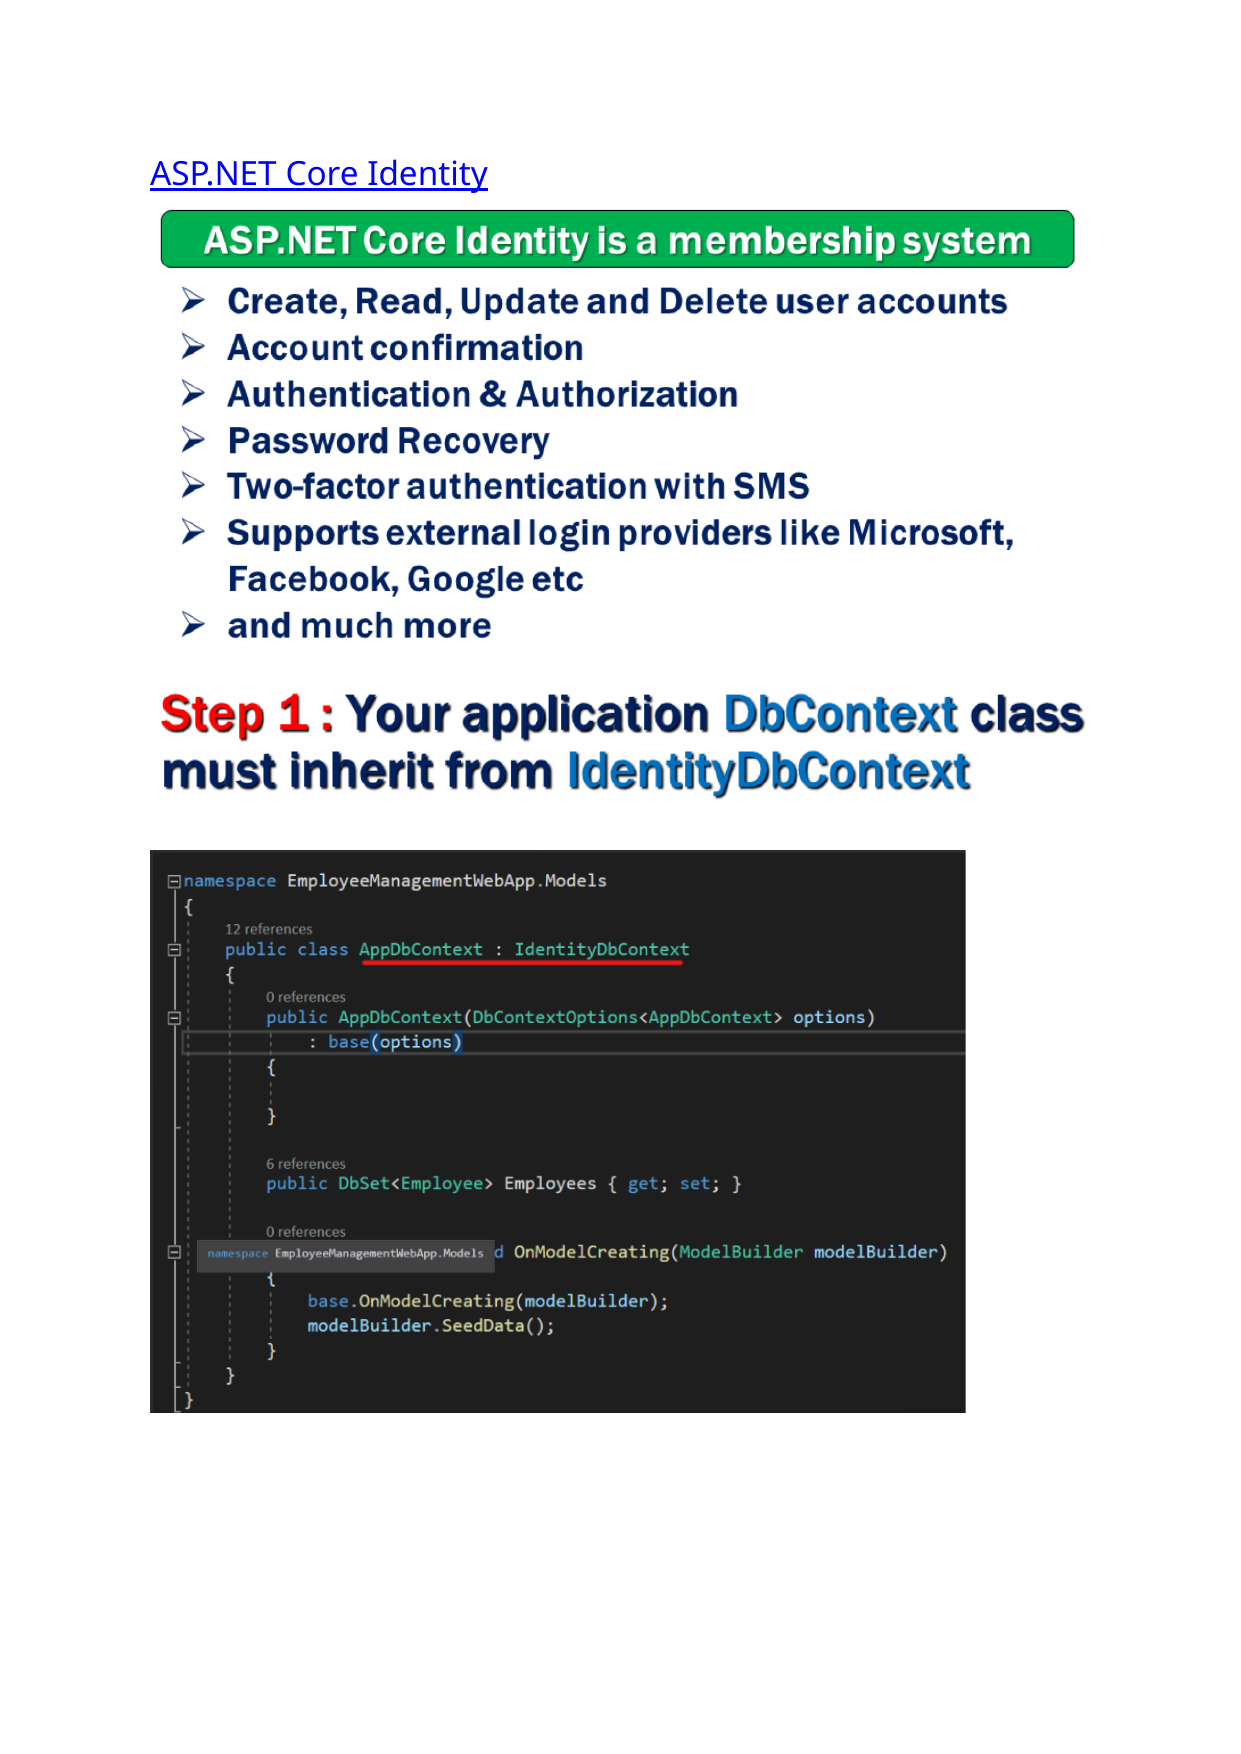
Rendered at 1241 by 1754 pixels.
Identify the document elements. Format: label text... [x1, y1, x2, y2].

picture [150, 850, 966, 1413]
picture [150, 198, 1091, 667]
picture [150, 685, 1091, 832]
subtitle ASP.NET Core Identity [150, 150, 1090, 195]
